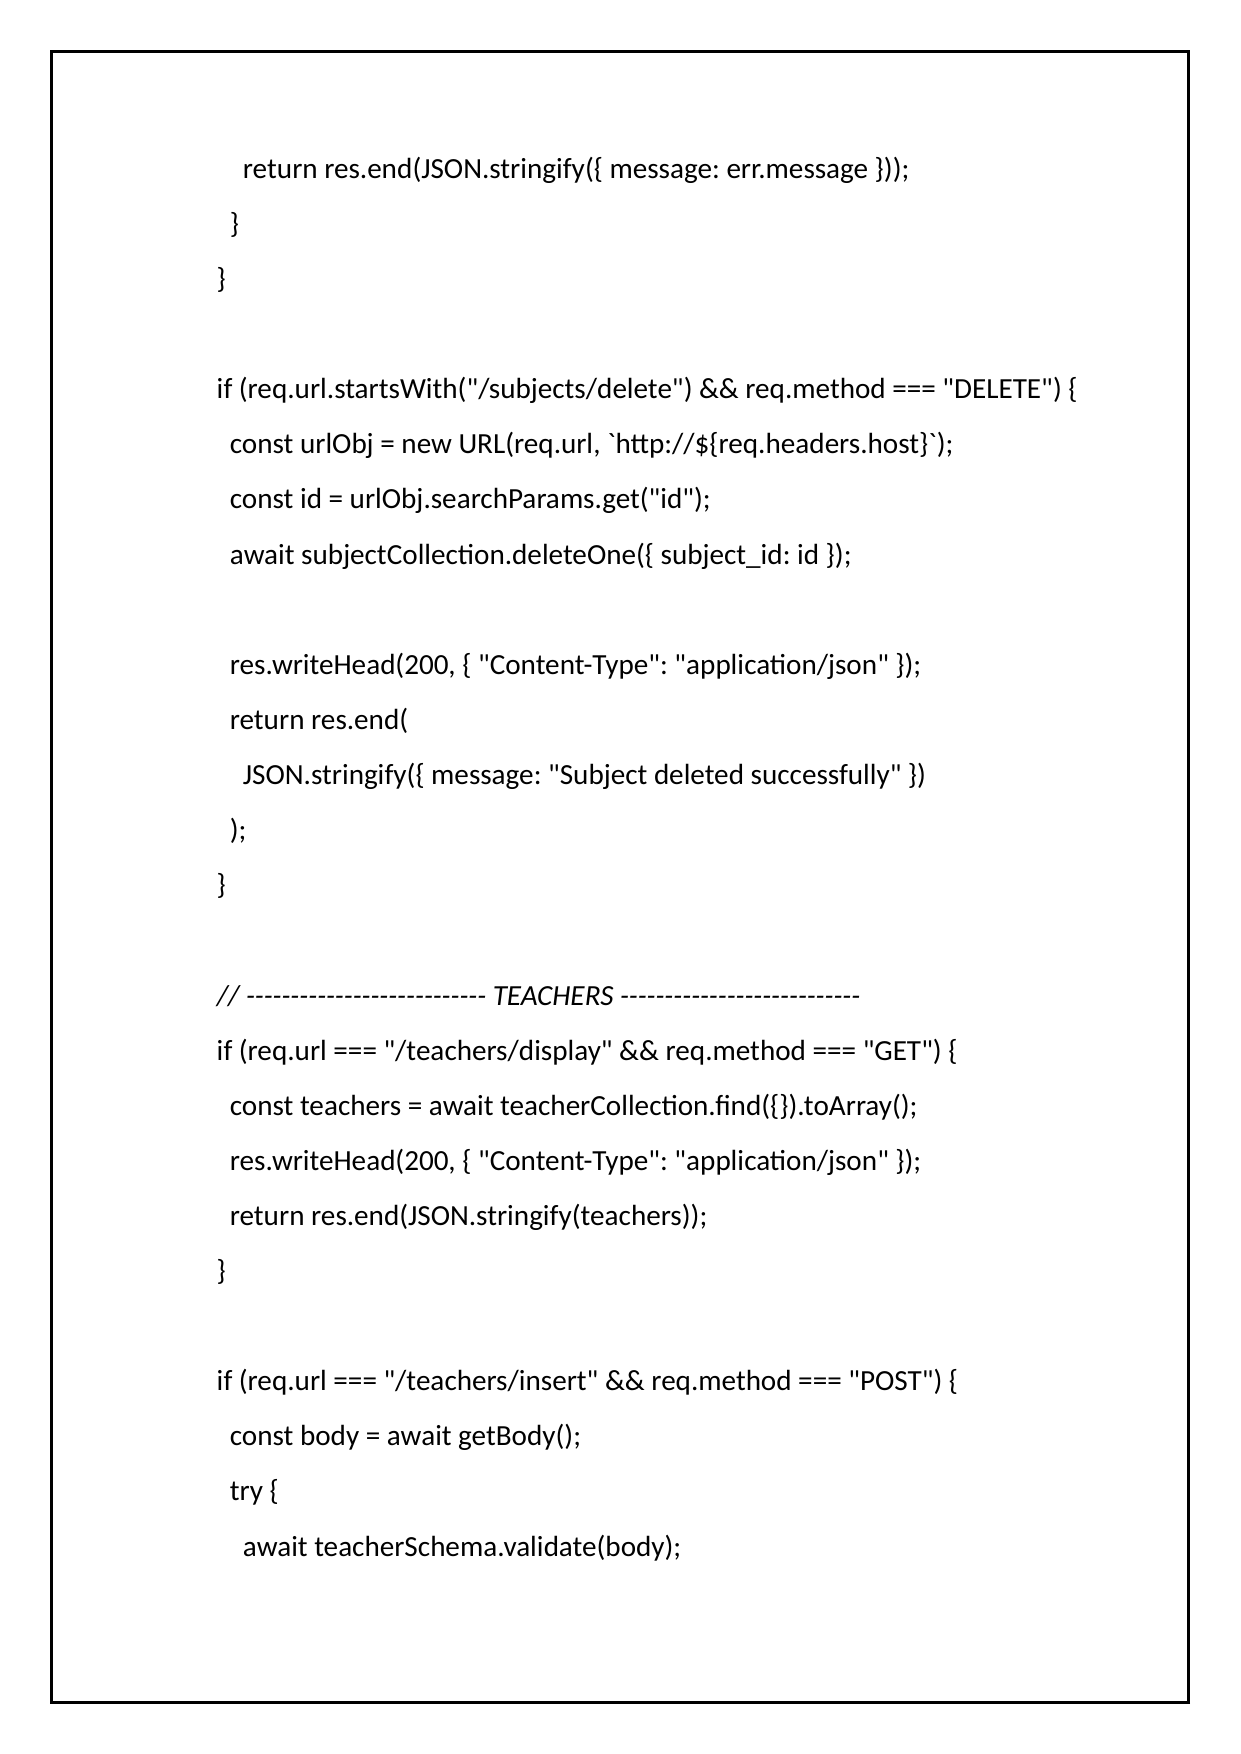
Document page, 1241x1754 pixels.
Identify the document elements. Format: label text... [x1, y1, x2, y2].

text JSON.stringify({ message: "Subject deleted successfully" }) [177, 756, 1090, 792]
text const body = await getBody(); [177, 1417, 1090, 1453]
text return res.end(JSON.stringify(teachers)); [177, 1197, 1090, 1233]
text } [177, 866, 1090, 902]
text res.writeHead(200, { "Content-Type": "application/json" }); [177, 646, 1090, 682]
text if (req.url === "/teachers/display" && req.method === "GET") { [177, 1032, 1090, 1067]
text const id = urlObj.searchParams.get("id"); [177, 481, 1090, 516]
text return res.end(JSON.stringify({ message: err.message })); [177, 150, 1090, 186]
text await subjectCollection.deleteOne({ subject_id: id }); [177, 536, 1090, 571]
text if (req.url.startsWith("/subjects/delete") && req.method === "DELETE") { [177, 370, 1090, 406]
text try { [177, 1472, 1090, 1508]
text if (req.url === "/teachers/insert" && req.method === "POST") { [177, 1362, 1090, 1398]
text } [177, 205, 1090, 241]
text await teacherSchema.validate(body); [177, 1528, 1090, 1563]
text const teachers = await teacherCollection.find({}).toArray(); [177, 1087, 1090, 1122]
text } [177, 260, 1090, 296]
text // --------------------------- TEACHERS --------------------------- [177, 977, 1090, 1012]
text const urlObj = new URL(req.url, `http://${req.headers.host}`); [177, 426, 1090, 461]
text return res.end( [177, 701, 1090, 737]
text res.writeHead(200, { "Content-Type": "application/json" }); [177, 1142, 1090, 1177]
text } [177, 1252, 1090, 1288]
text ); [177, 811, 1090, 847]
